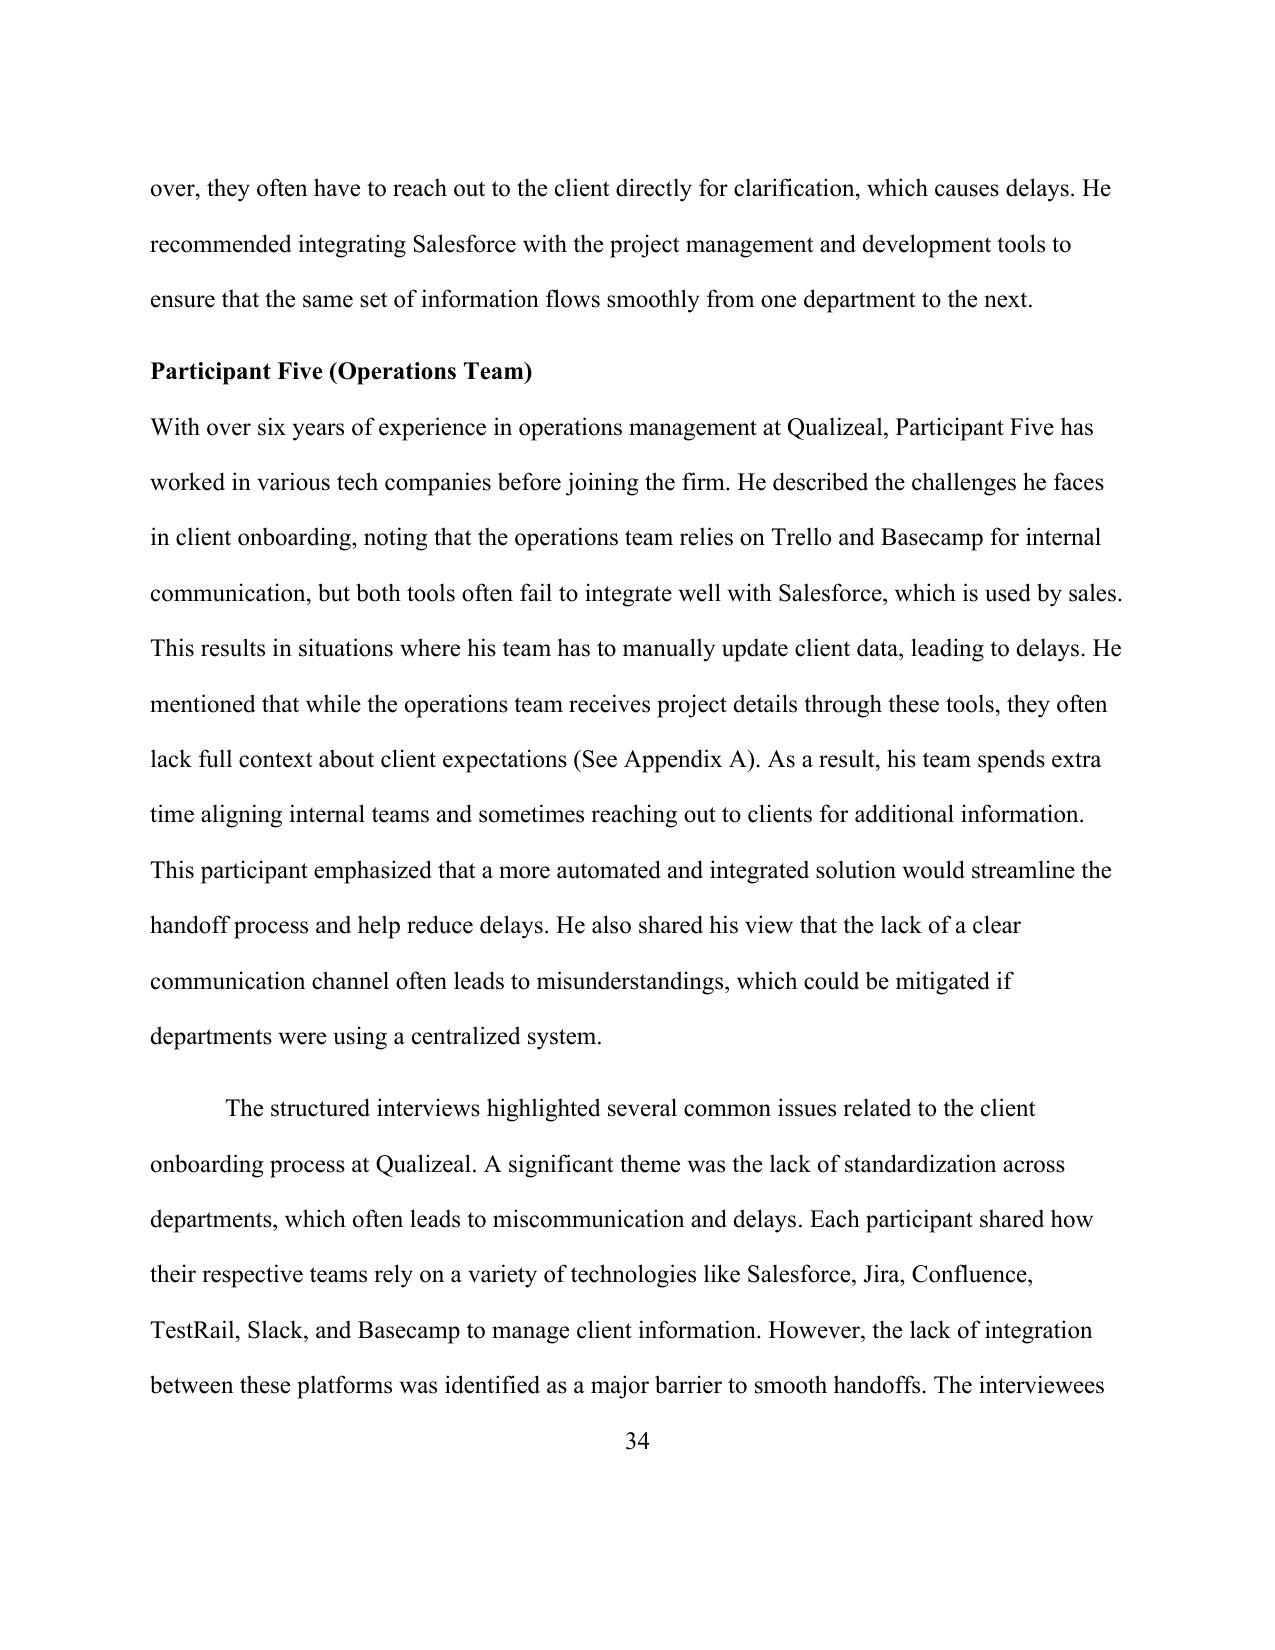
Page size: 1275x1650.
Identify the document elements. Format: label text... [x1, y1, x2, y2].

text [150, 174, 1125, 313]
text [150, 1094, 1125, 1399]
text Participant Five (Operations Team) With over six years of experience in operations management at Qualizeal, Participant Five has worked in various tech companies before joining the firm. He described the challenges he faces in client onboarding, noting that the operations team relies on Trello and Basecamp for internal communication, but both tools often fail to integrate well with Salesforce, which is used by sales. This results in situations where his team has to manually update client data, leading to delays. He mentioned that while the operations team receives project details through these tools, they often lack full context about client expectations (See Appendix A). As a result, his team spends extra time aligning internal teams and sometimes reaching out to clients for additional information. This participant emphasized that a more automated and integrated solution would streamline the handoff process and help reduce delays. He also shared his view that the lack of a clear communication channel often leads to misunderstandings, which could be mitigated if departments were using a centralized system. [150, 357, 1125, 1050]
